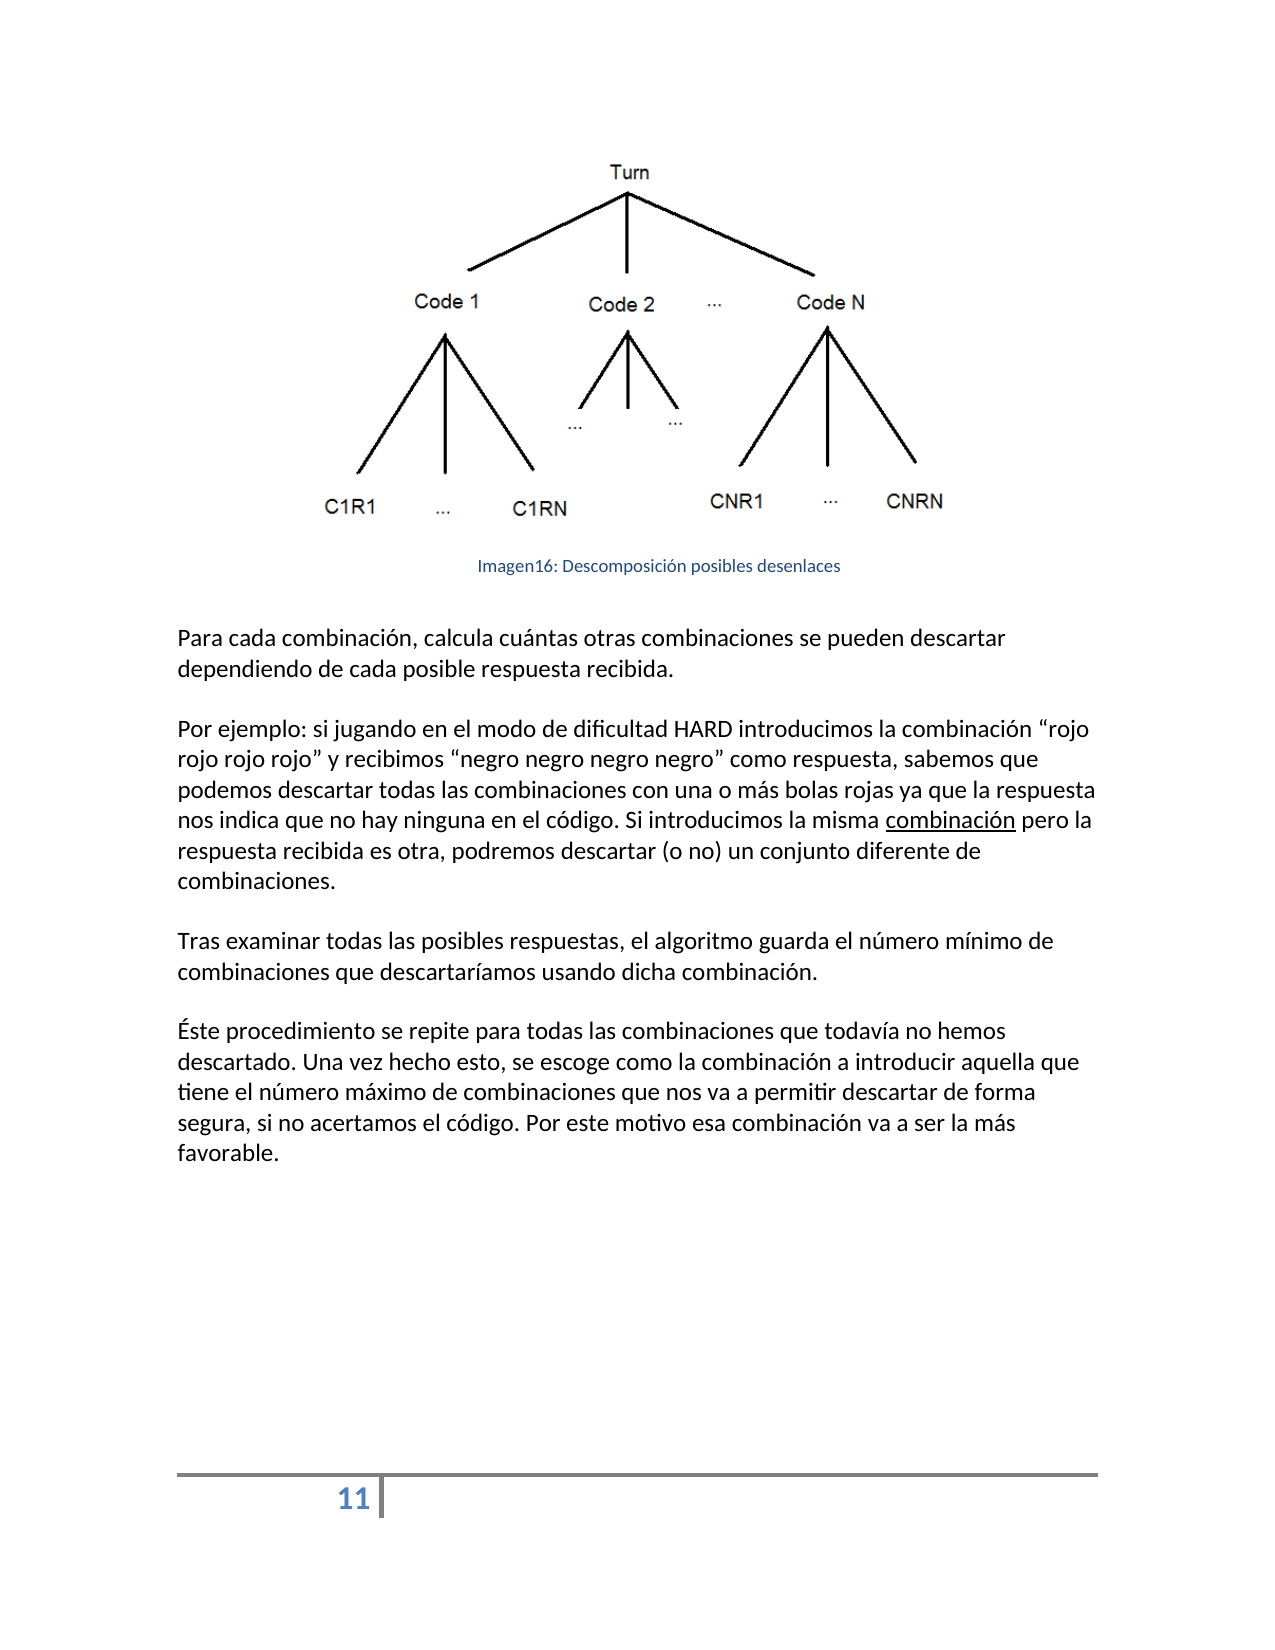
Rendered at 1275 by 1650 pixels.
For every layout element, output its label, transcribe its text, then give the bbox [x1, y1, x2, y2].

text Tras examinar todas las posibles respuestas, el algoritmo guarda el número mínimo de combinaciones que descartaríamos usando dicha combinación. [177, 925, 1098, 986]
picture [318, 156, 952, 535]
text Éste procedimiento se repite para todas las combinaciones que todavía no hemos descartado. Una vez hecho esto, se escoge como la combinación a introducir aquella que tiene el número máximo de combinaciones que nos va a permitir descartar de forma segura, si no acertamos el código. Por este motivo esa combinación va a ser la más favorable. [177, 1015, 1098, 1168]
text Para cada combinación, calcula cuántas otras combinaciones se pueden descartar dependiendo de cada posible respuesta recibida. [177, 623, 1098, 684]
text Por ejemplo: si jugando en el modo de dificultad HARD introducimos la combinación “rojo rojo rojo rojo” y recibimos “negro negro negro negro” como respuesta, sabemos que podemos descartar todas las combinaciones con una o más bolas rojas ya que la respuesta nos indica que no hay ninguna en el código. Si introducimos la misma combinación pero la respuesta recibida es otra, podremos descartar (o no) un conjunto diferente de combinaciones. [177, 713, 1098, 896]
